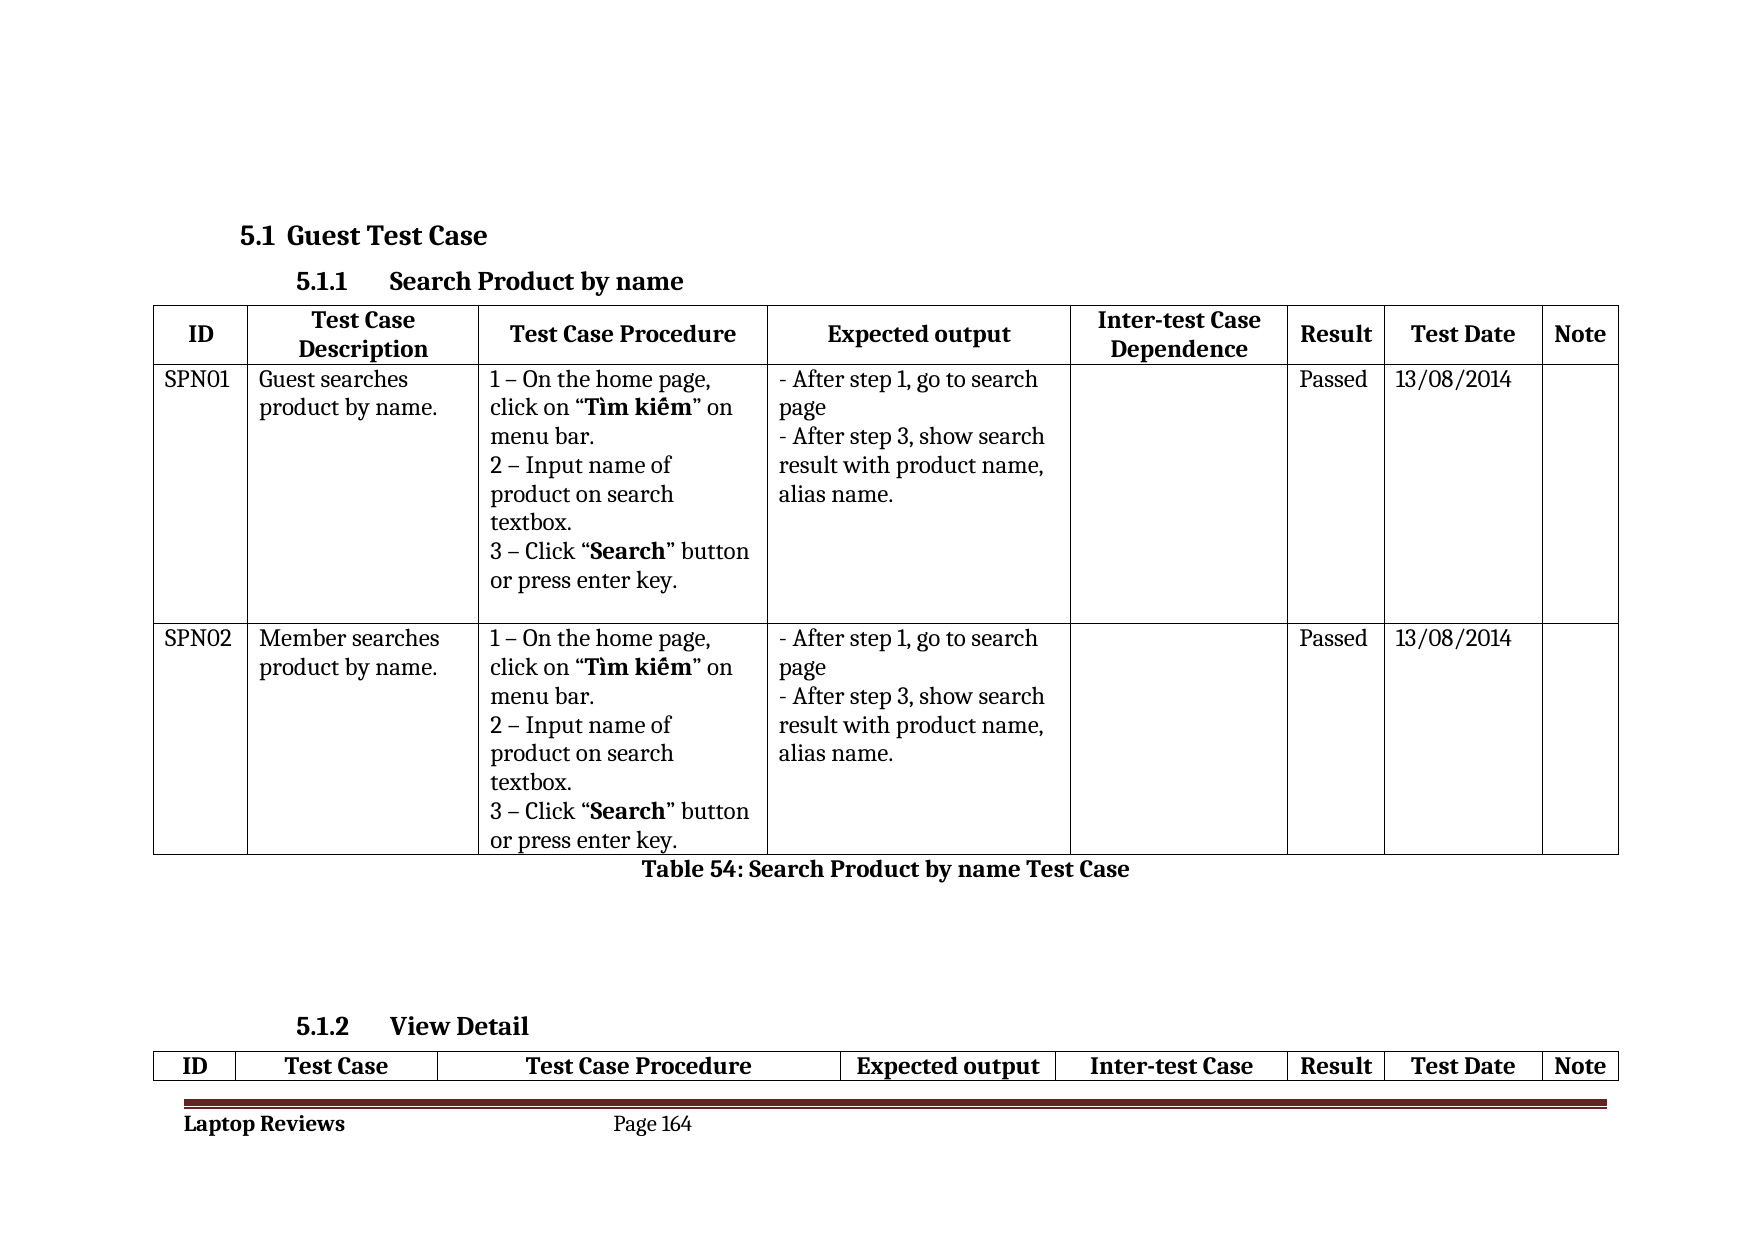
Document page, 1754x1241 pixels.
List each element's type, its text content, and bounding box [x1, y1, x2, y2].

text Table 54: Search Product by name Test Case [165, 855, 1607, 884]
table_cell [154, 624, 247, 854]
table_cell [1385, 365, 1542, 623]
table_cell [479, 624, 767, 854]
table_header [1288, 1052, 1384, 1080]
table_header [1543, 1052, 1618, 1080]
subtitle View Detail [296, 1011, 1607, 1042]
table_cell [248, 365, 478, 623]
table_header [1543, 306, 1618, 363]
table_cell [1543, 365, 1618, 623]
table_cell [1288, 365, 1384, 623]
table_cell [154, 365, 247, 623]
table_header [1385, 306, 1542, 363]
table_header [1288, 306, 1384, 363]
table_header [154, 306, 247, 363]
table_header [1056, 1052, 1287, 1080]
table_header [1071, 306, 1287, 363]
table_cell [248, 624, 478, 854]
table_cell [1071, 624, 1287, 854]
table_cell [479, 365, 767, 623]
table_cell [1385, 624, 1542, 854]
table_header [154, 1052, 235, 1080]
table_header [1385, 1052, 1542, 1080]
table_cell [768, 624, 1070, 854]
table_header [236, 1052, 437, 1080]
subtitle Guest Test Case [240, 219, 1607, 253]
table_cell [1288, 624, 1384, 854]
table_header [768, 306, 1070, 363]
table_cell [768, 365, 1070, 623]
subtitle Search Product by name [296, 266, 1607, 297]
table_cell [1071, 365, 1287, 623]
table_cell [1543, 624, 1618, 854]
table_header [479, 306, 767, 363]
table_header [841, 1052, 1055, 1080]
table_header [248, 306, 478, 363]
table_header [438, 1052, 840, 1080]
